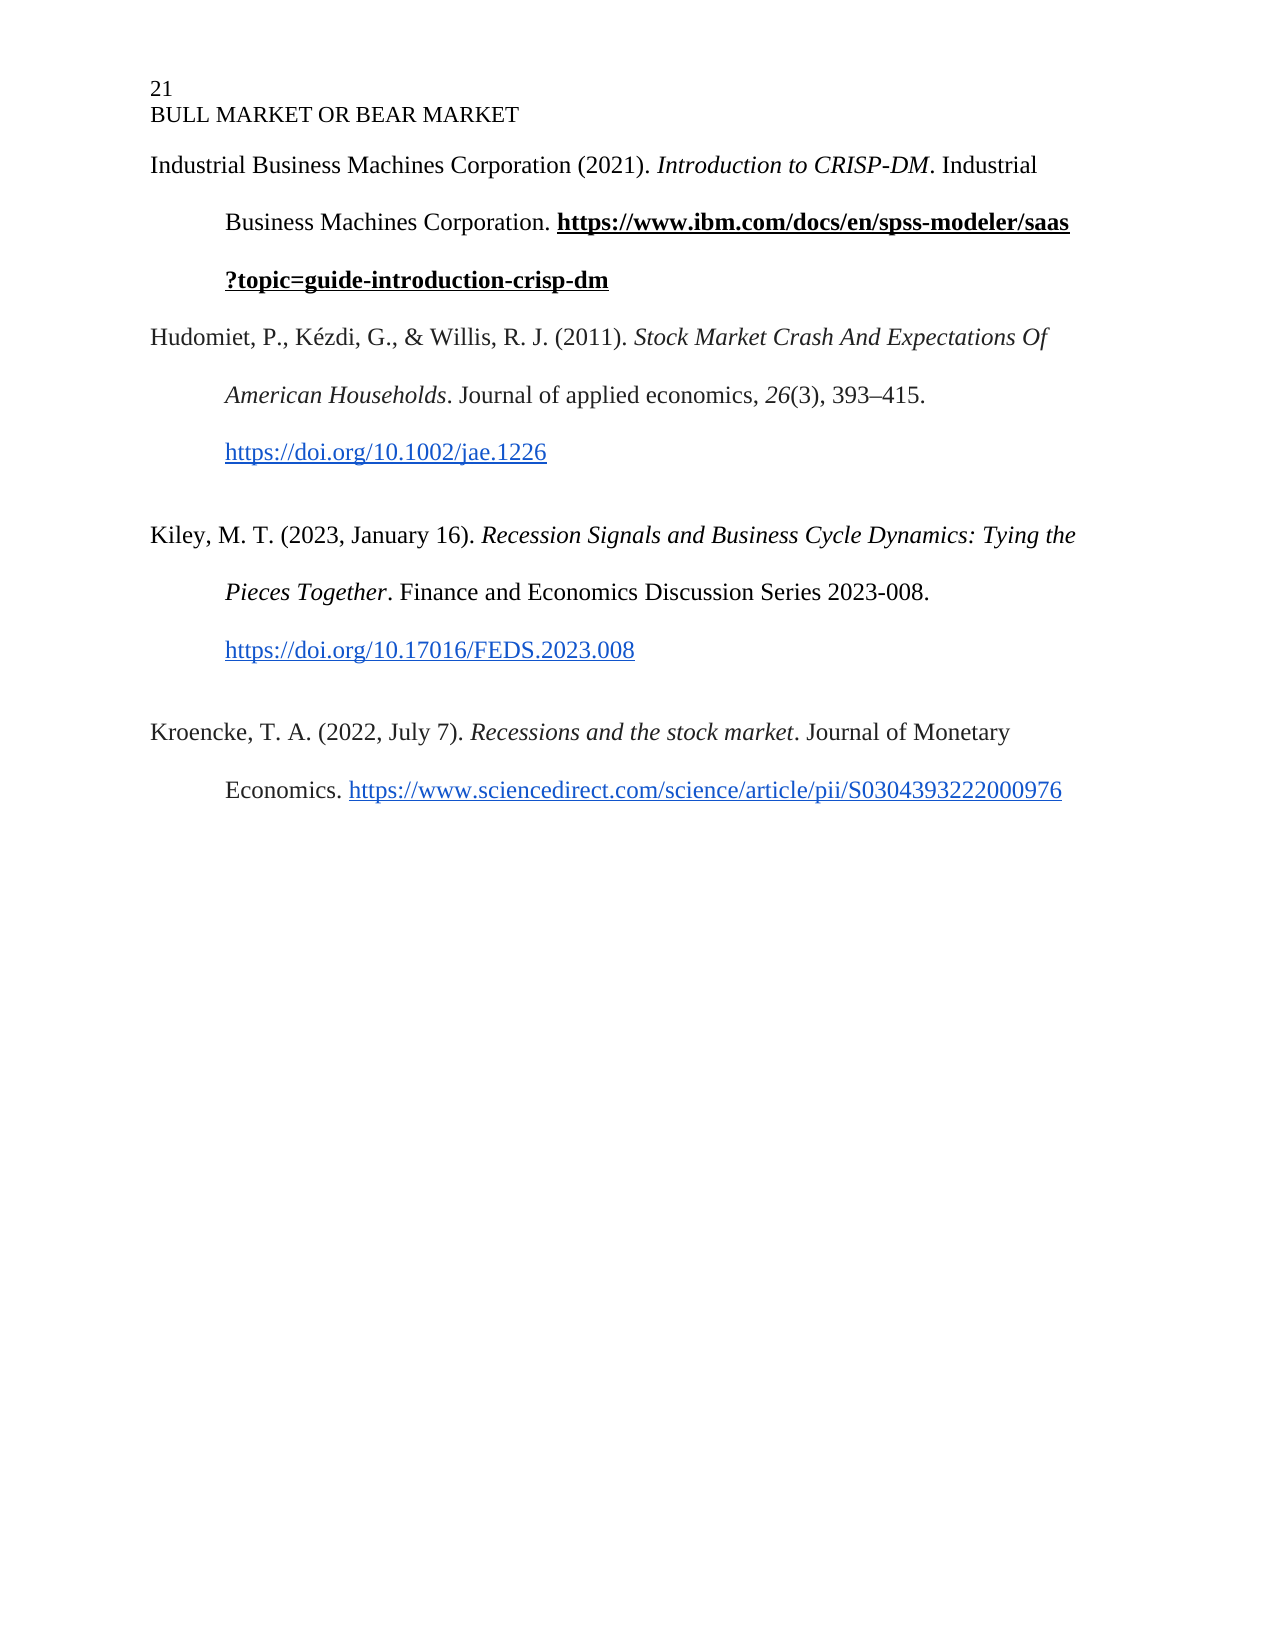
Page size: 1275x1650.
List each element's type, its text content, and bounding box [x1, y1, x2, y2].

text Industrial Business Machines Corporation (2021). Introduction to CRISP-DM. Industrial [150, 150, 1125, 179]
text Hudomiet, P., Kézdi, G., & Willis, R. J. (2011). Stock Market Crash And Expectations Of American Households. Journal of applied economics, 26(3), 393–415. https://doi.org/10.1002/jae.1226 [150, 322, 1125, 466]
text ?topic=guide-introduction-crisp-dm [150, 265, 1125, 294]
text Kiley, M. T. (2023, January 16). Recession Signals and Business Cycle Dynamics: Tying the Pieces Together. Finance and Economics Discussion Series 2023-008. https://doi.org/10.17016/FEDS.2023.008 [150, 520, 1125, 664]
text Business Machines Corporation. https://www.ibm.com/docs/en/spss-modeler/saas [150, 207, 1125, 236]
text Kroencke, T. A. (2022, July 7). Recessions and the stock market. Journal of Monetary Economics. https://www.sciencedirect.com/science/article/pii/S0304393222000976 [150, 717, 1125, 804]
